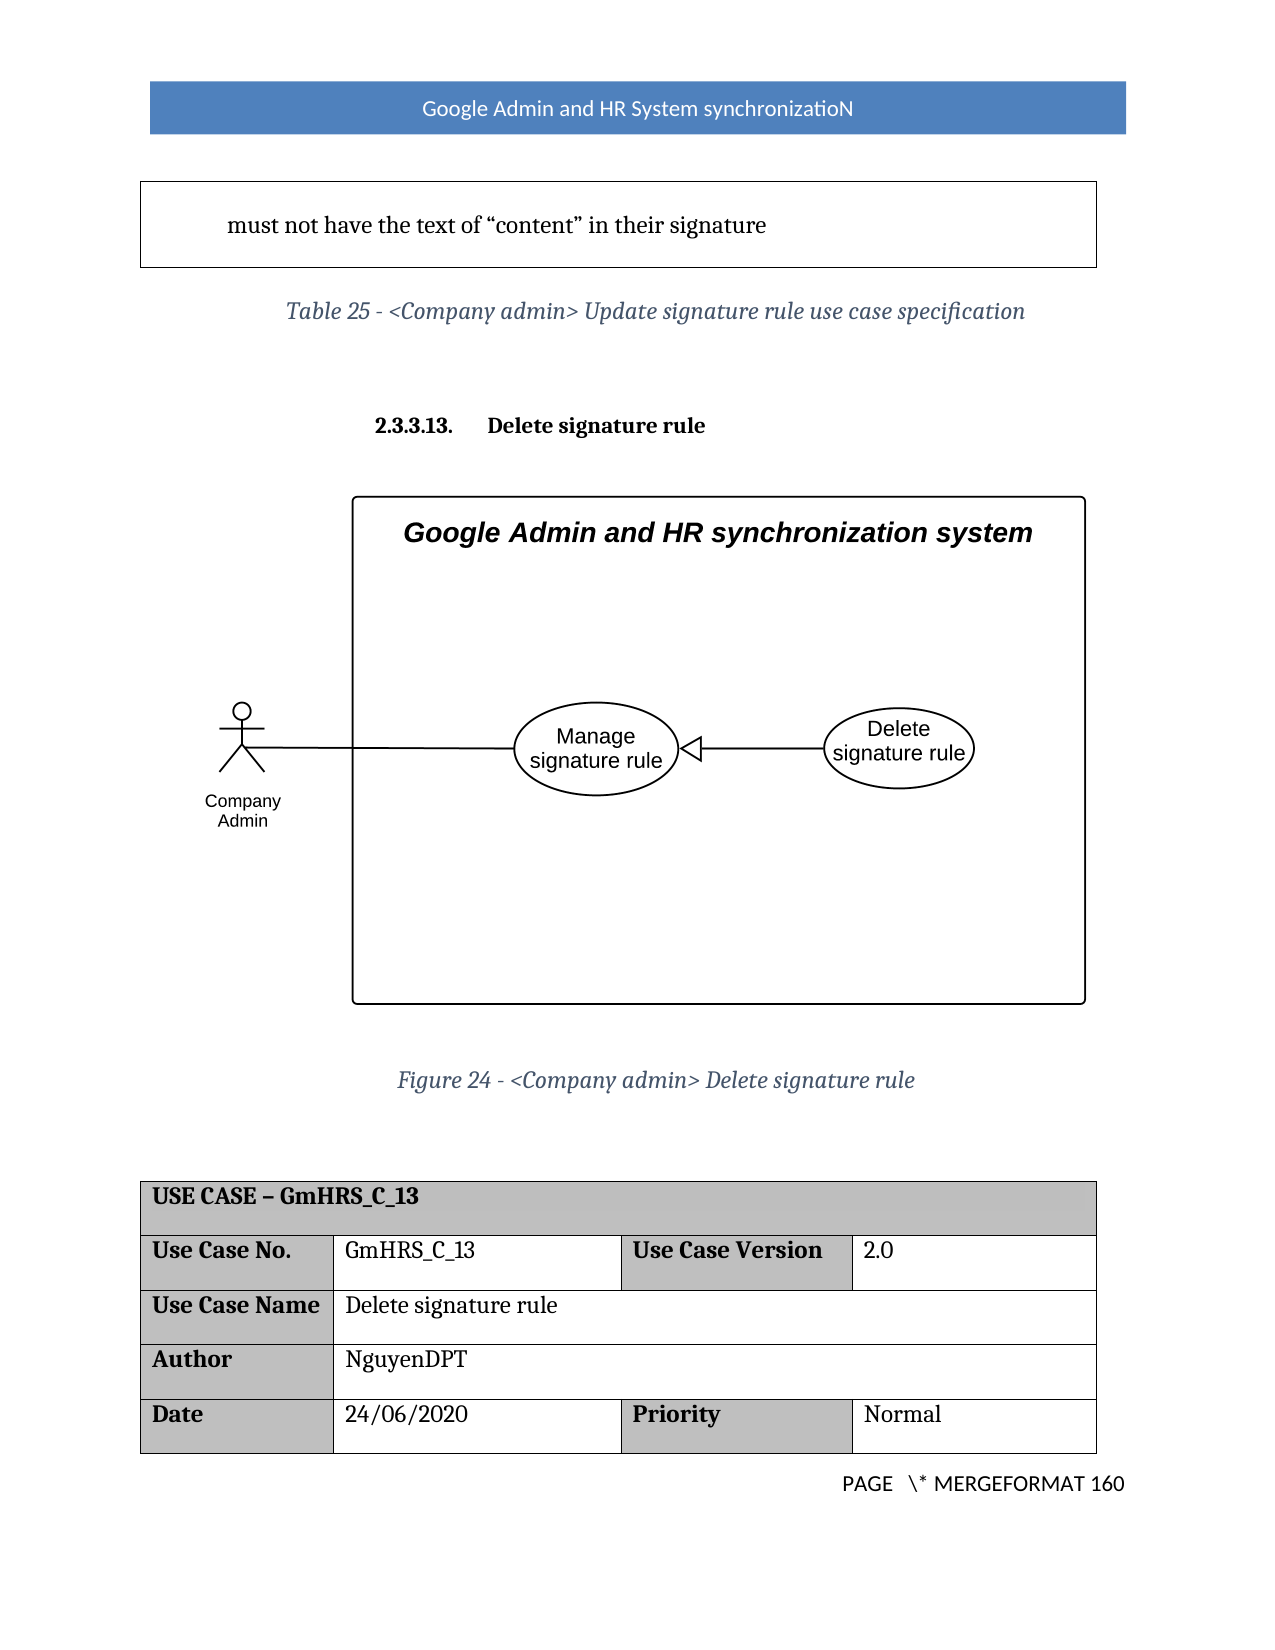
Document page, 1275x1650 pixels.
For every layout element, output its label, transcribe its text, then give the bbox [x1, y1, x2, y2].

table_cell Use Case Name [141, 1291, 333, 1344]
table_cell Priority [622, 1400, 852, 1453]
table_cell Author [141, 1345, 333, 1399]
table_cell Use Case Version [622, 1236, 852, 1290]
table_cell Delete signature rule [334, 1291, 1096, 1344]
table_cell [141, 182, 1096, 267]
table_cell 2.0 [853, 1236, 1096, 1290]
table_cell NguyenDPT [334, 1345, 1096, 1399]
table_cell Normal [853, 1400, 1096, 1453]
table_cell Use Case No. [141, 1236, 333, 1290]
text Figure 24 - <Company admin> Delete signature rule [187, 1066, 1125, 1094]
picture [187, 471, 1126, 1033]
text Table 25 - <Company admin> Update signature rule use case specification [187, 297, 1125, 326]
subtitle Delete signature rule [375, 412, 1125, 439]
table_header USE CASE – GmHRS_C_13 [141, 1182, 1096, 1235]
table_cell 24/06/2020 [334, 1400, 621, 1453]
table_cell GmHRS_C_13 [334, 1236, 621, 1290]
table_cell Date [141, 1400, 333, 1453]
